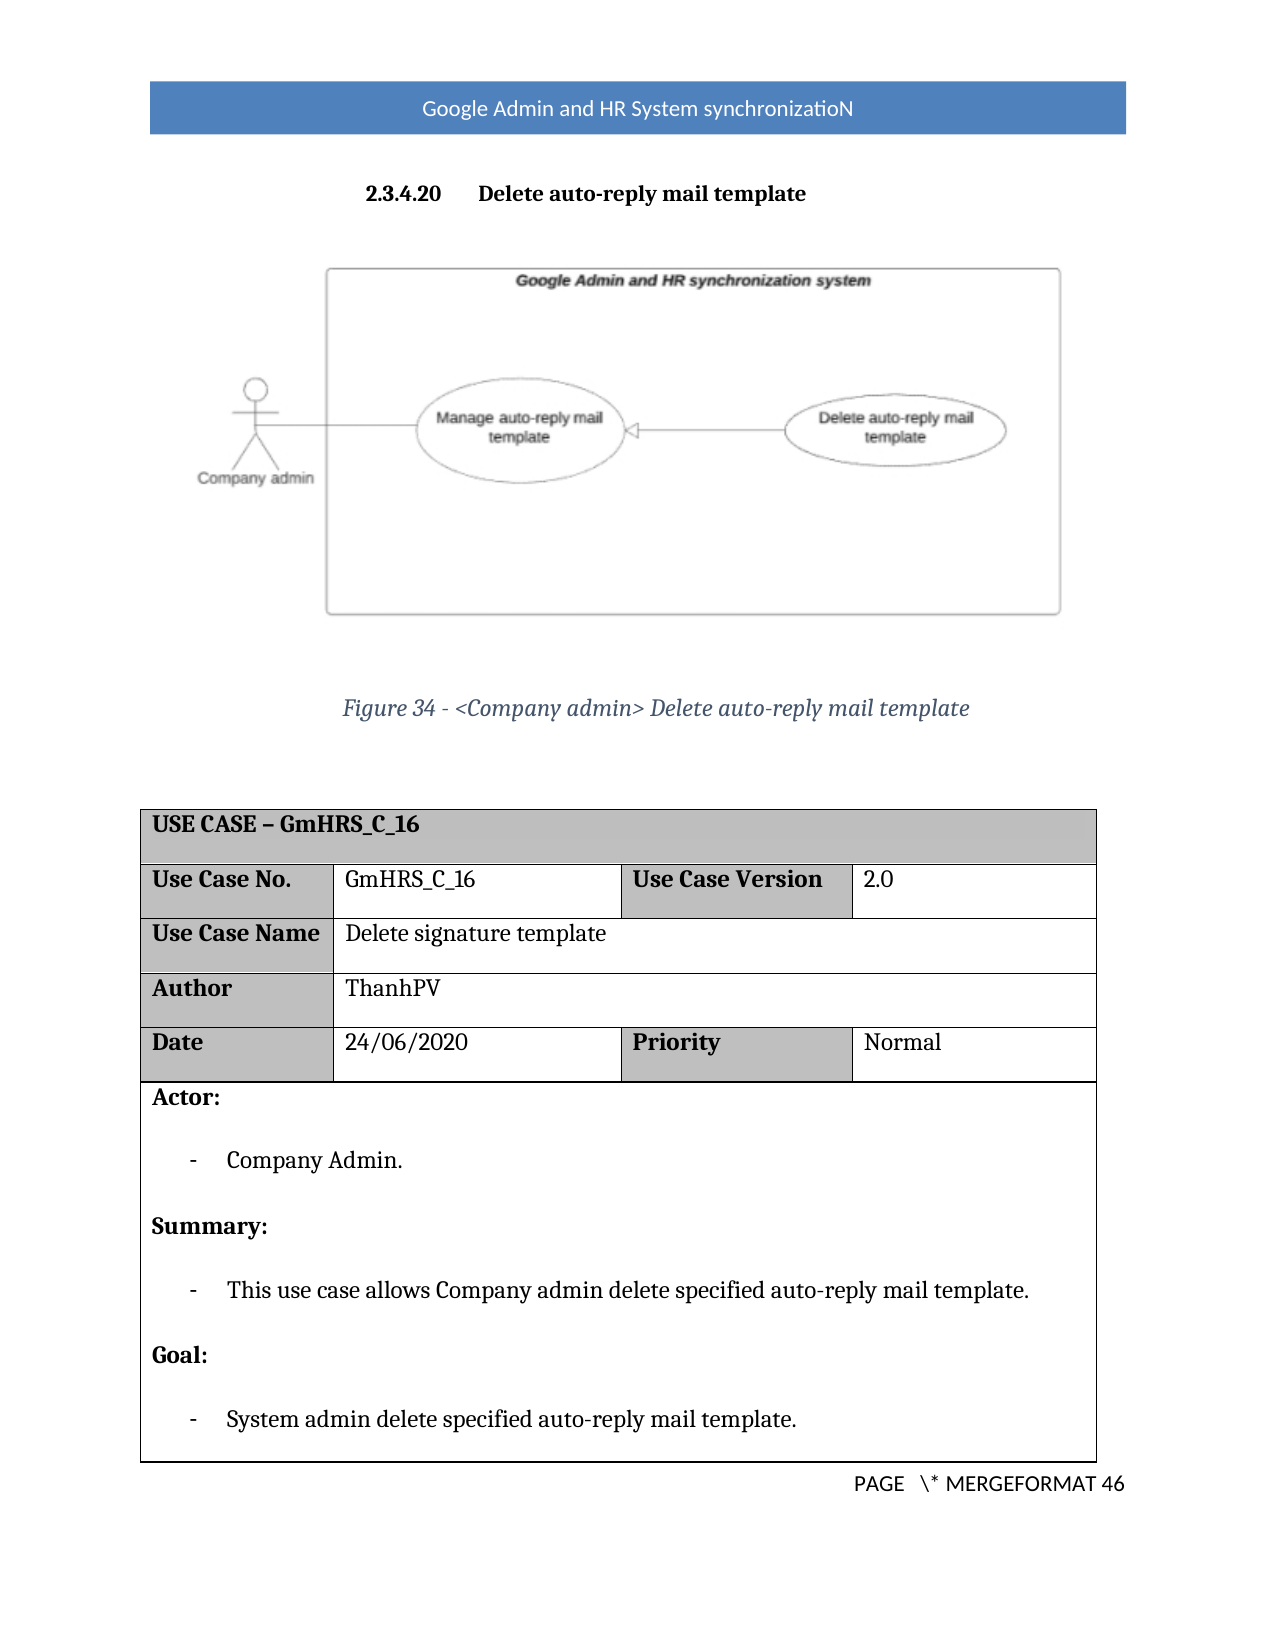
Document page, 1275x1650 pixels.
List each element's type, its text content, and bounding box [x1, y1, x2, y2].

table_cell 24/06/2020 [334, 1028, 621, 1081]
table_cell Use Case Name [141, 919, 333, 972]
picture [187, 240, 1129, 661]
table_cell Priority [622, 1028, 852, 1081]
text Figure 34 - <Company admin> Delete auto-reply mail template [187, 694, 1125, 722]
table_cell Delete signature template [334, 919, 1096, 972]
table_cell Date [141, 1028, 333, 1081]
table_cell Author [141, 974, 333, 1027]
table_cell Use Case Version [622, 865, 852, 918]
table_header USE CASE – GmHRS_C_16 [141, 810, 1096, 863]
table_cell Normal [853, 1028, 1096, 1081]
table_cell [141, 1083, 1096, 1461]
subtitle Delete auto-reply mail template [366, 181, 1125, 207]
table_cell Use Case No. [141, 865, 333, 918]
table_cell ThanhPV [334, 974, 1096, 1027]
table_cell 2.0 [853, 865, 1096, 918]
table_cell GmHRS_C_16 [334, 865, 621, 918]
